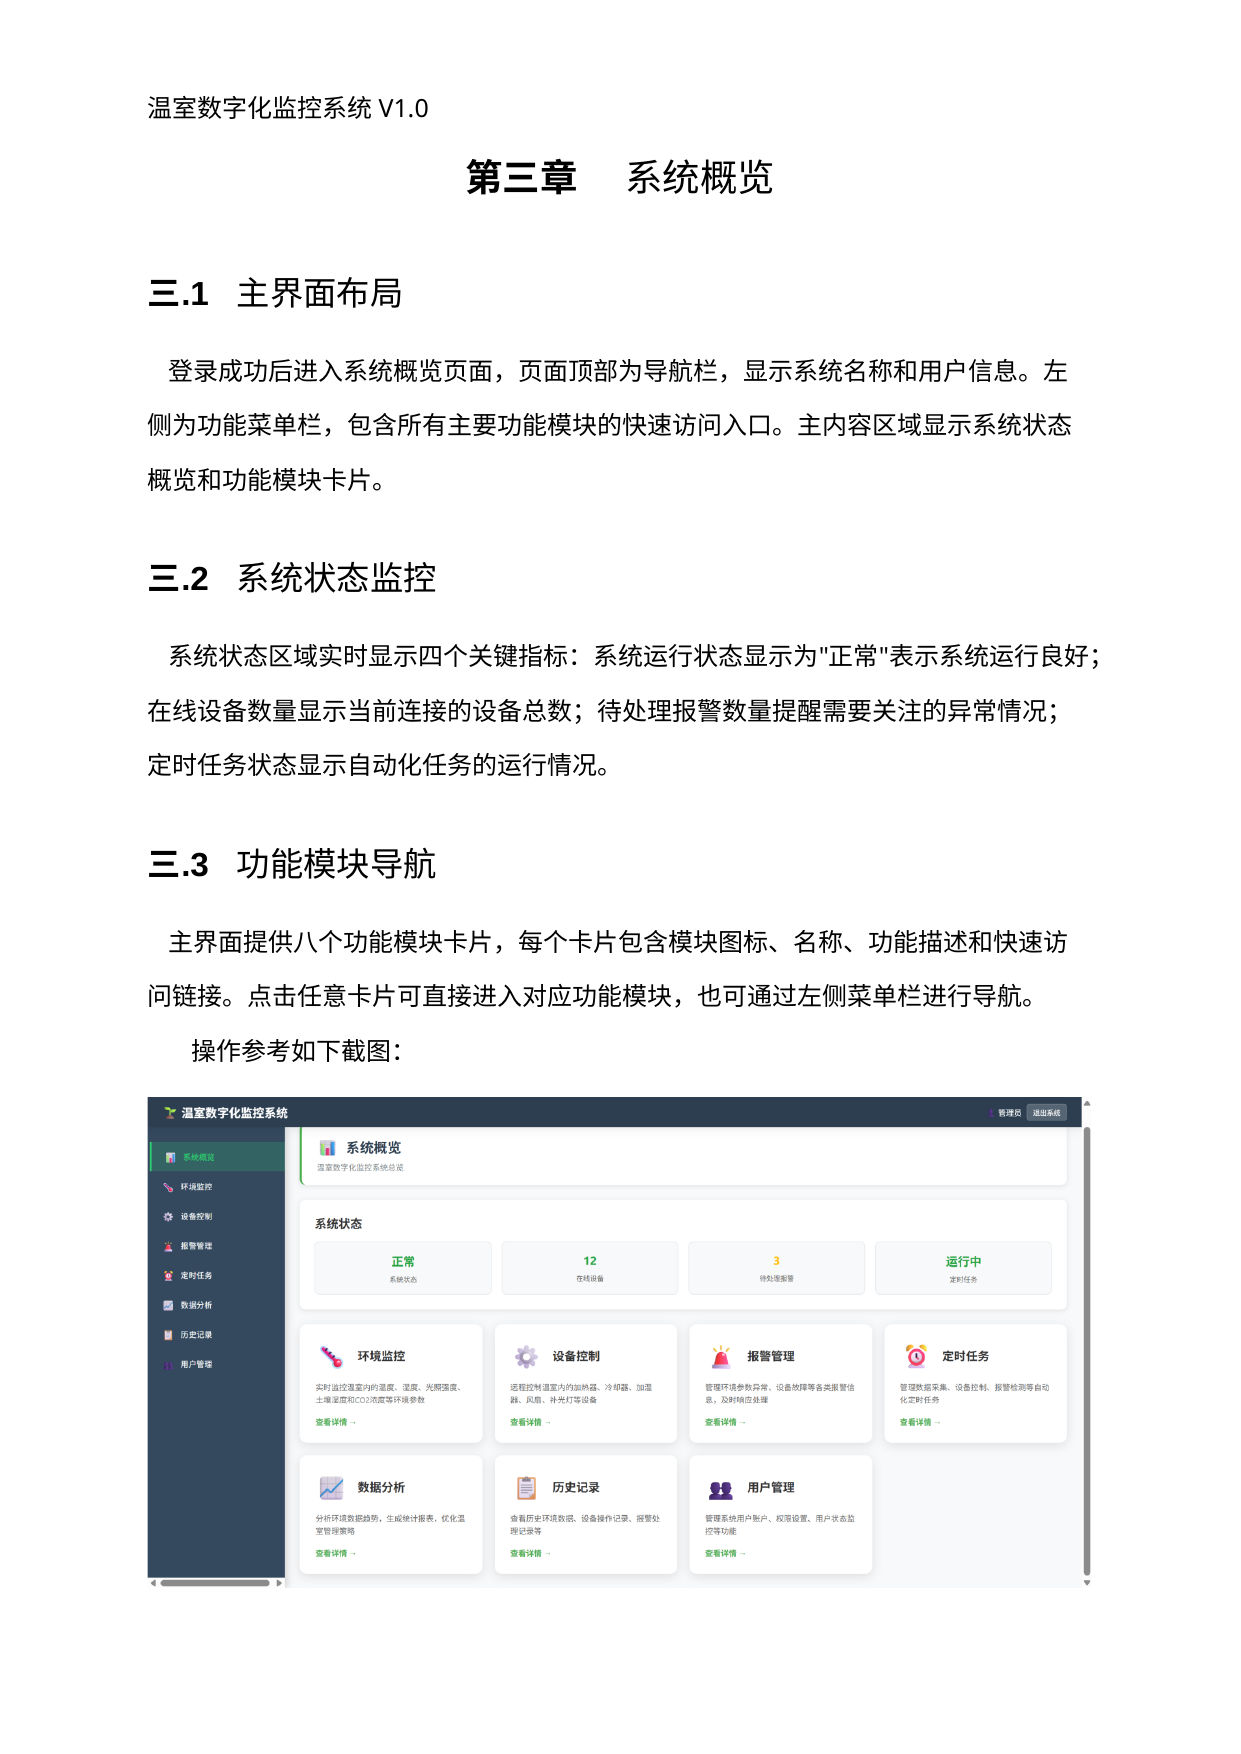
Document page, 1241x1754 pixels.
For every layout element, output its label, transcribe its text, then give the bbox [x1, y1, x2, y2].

subtitle 系统概览 [148, 148, 1092, 202]
picture [147, 1097, 1092, 1588]
subtitle 主界面布局 [148, 267, 1092, 315]
text 系统状态区域实时显示四个关键指标：系统运行状态显示为"正常"表示系统运行良好；在线设备数量显示当前连接的设备总数；待处理报警数量提醒需要关注的异常情况；定时任务状态显示自动化任务的运行情况。 [148, 637, 1092, 782]
text 主界面提供八个功能模块卡片，每个卡片包含模块图标、名称、功能描述和快速访问链接。点击任意卡片可直接进入对应功能模块，也可通过左侧菜单栏进行导航。 [148, 922, 1092, 1013]
subtitle 功能模块导航 [148, 837, 1092, 886]
subtitle 系统状态监控 [148, 552, 1092, 600]
text 操作参考如下截图： [148, 1031, 1092, 1067]
text 登录成功后进入系统概览页面，页面顶部为导航栏，显示系统名称和用户信息。左侧为功能菜单栏，包含所有主要功能模块的快速访问入口。主内容区域显示系统状态概览和功能模块卡片。 [148, 351, 1092, 496]
